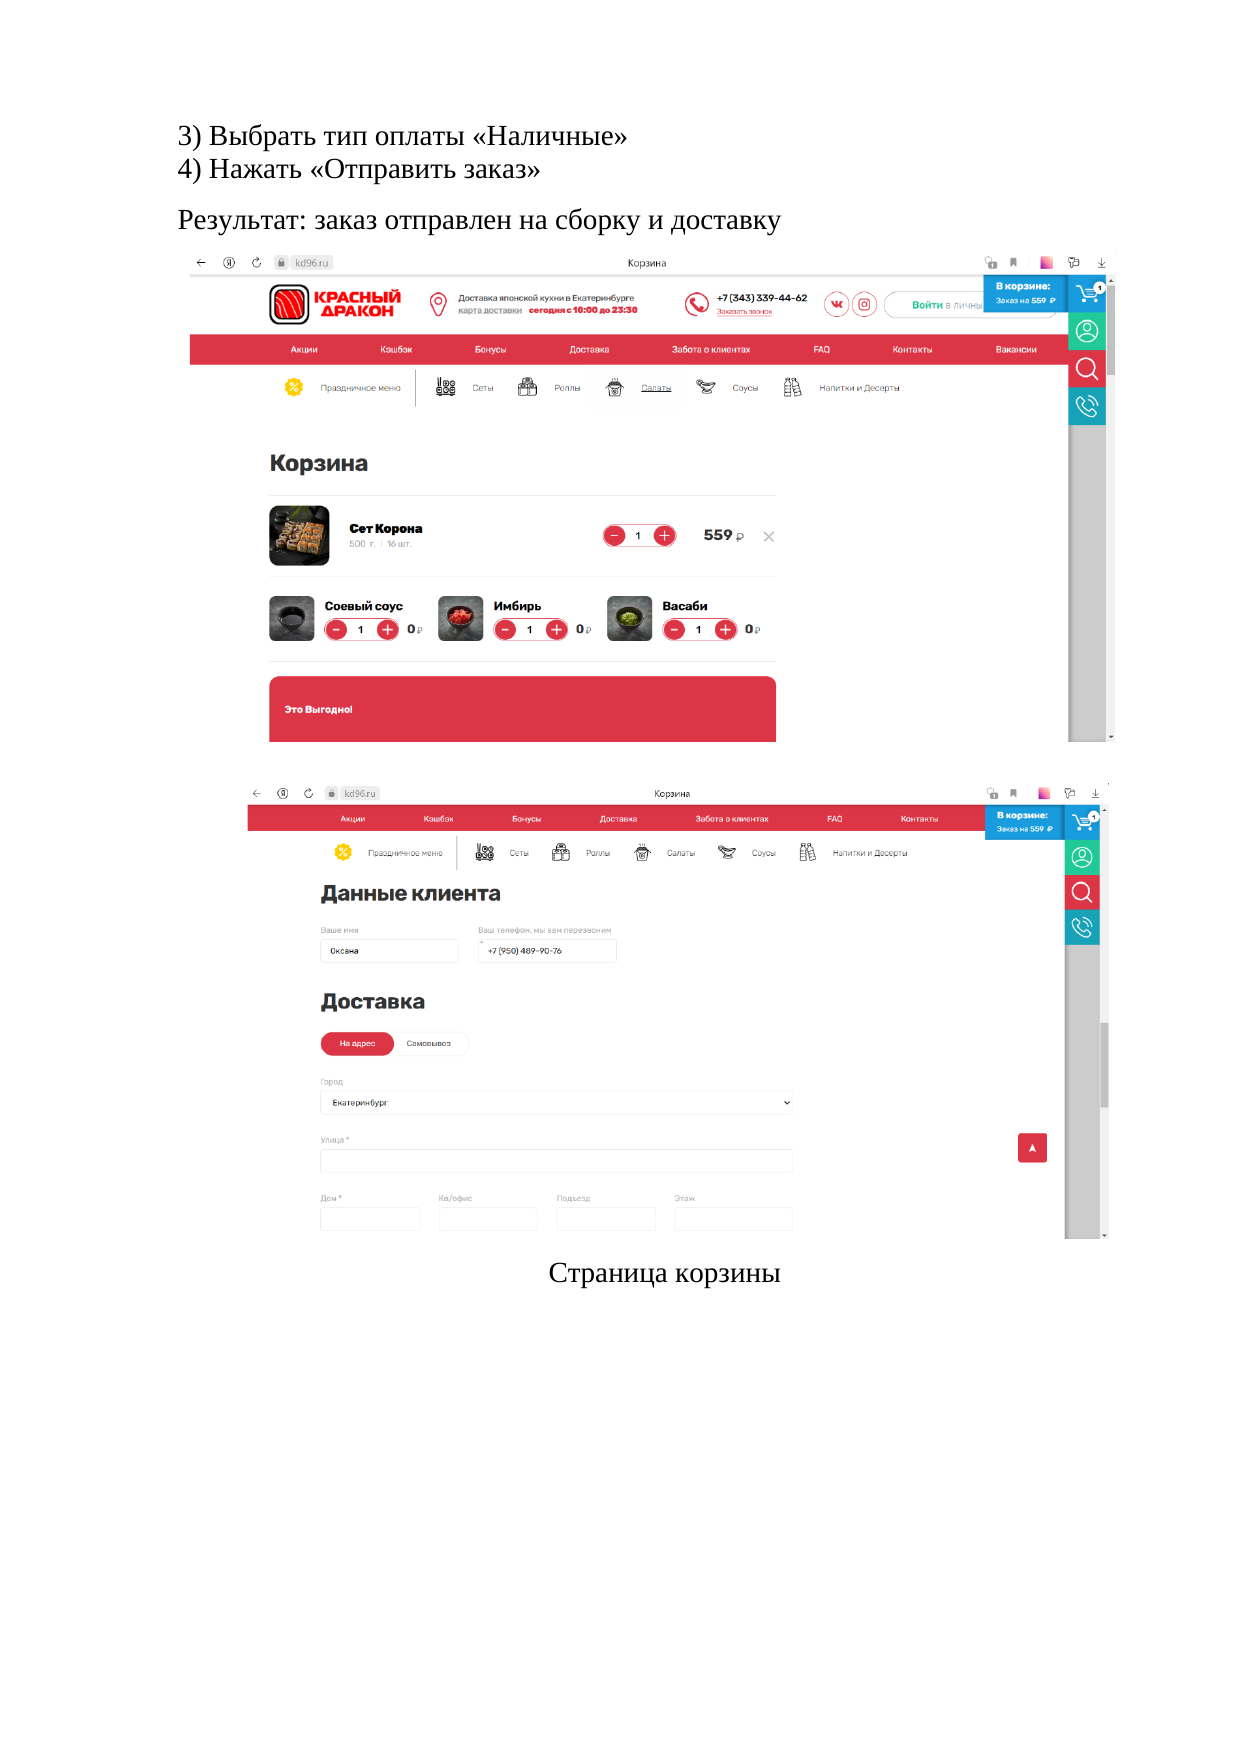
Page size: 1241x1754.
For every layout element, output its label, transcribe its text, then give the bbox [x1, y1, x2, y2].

picture [189, 252, 1116, 742]
text Результат: заказ отправлен на сборку и доставку [177, 202, 1152, 235]
text 4) Нажать «Отправить заказ» [177, 152, 1152, 185]
picture [247, 783, 1109, 1239]
text 3) Выбрать тип оплаты «Наличные» [177, 118, 1152, 152]
